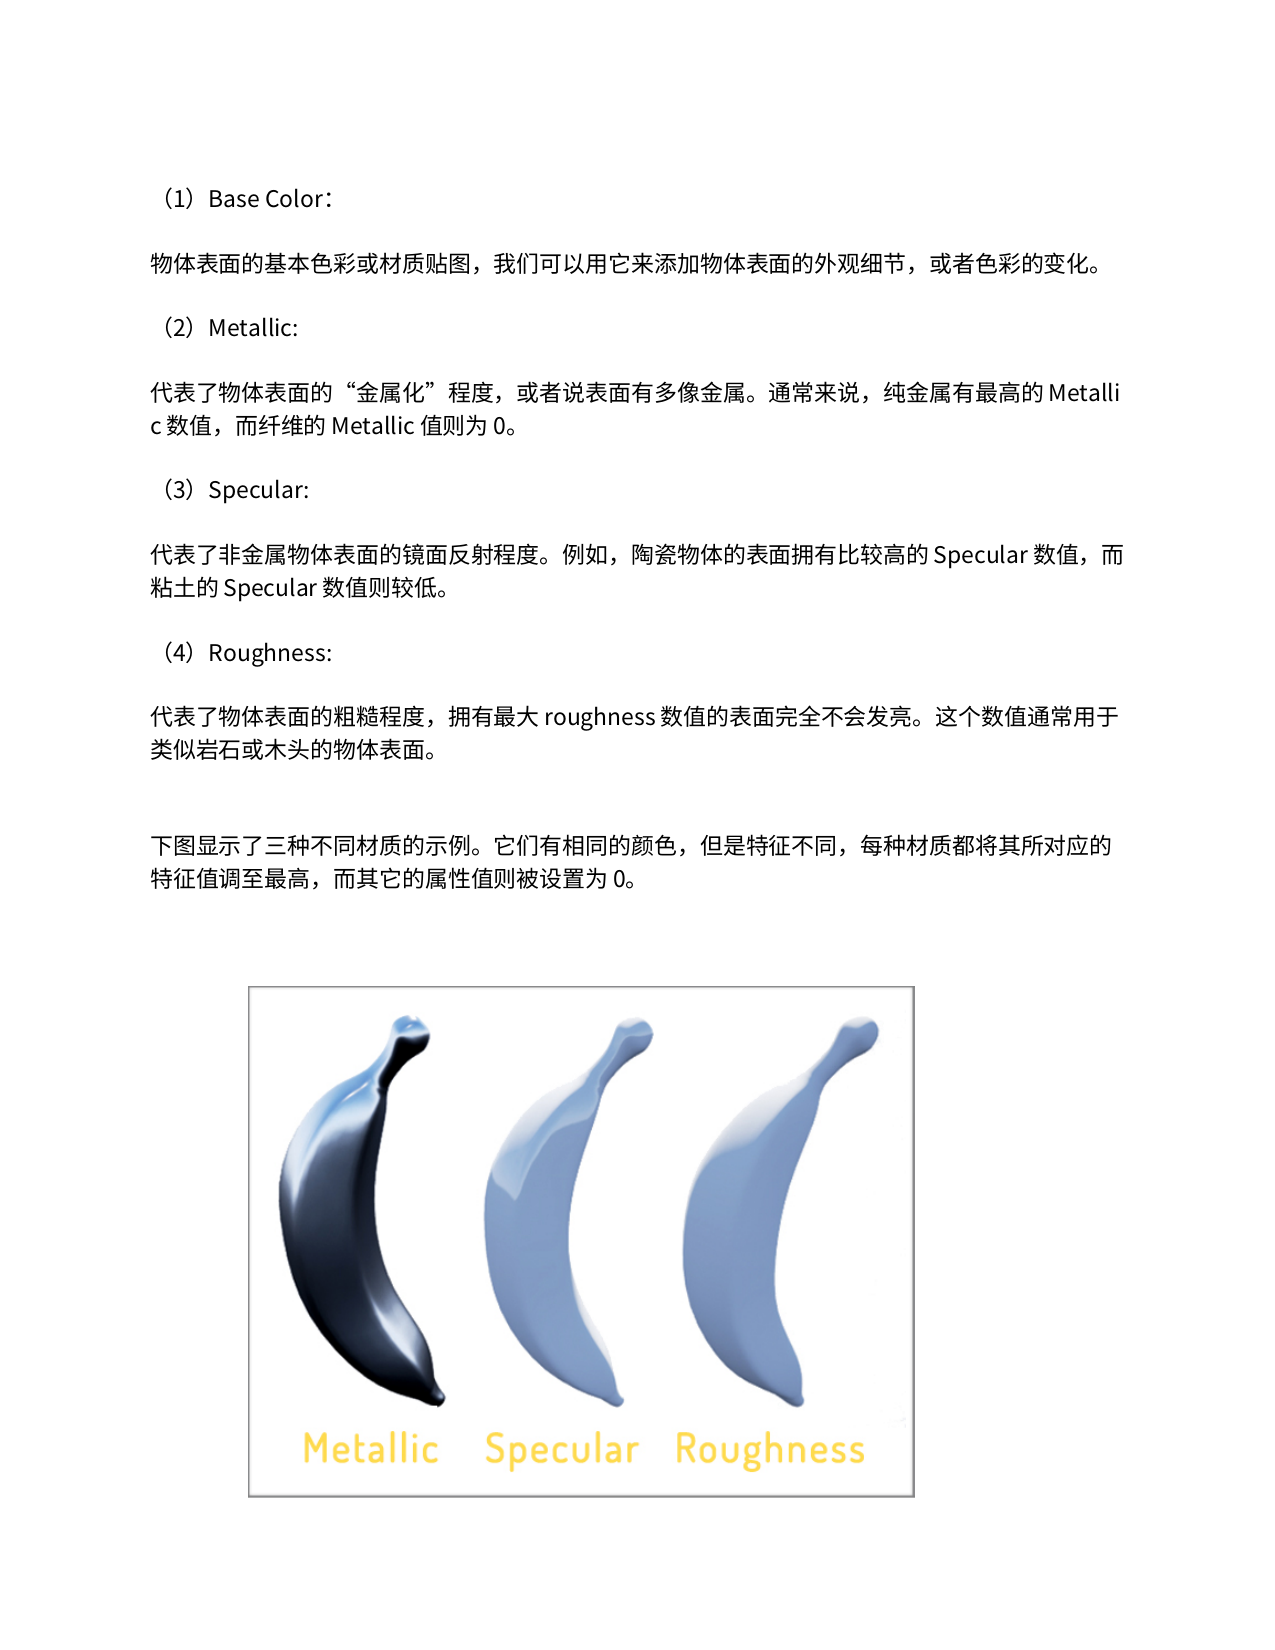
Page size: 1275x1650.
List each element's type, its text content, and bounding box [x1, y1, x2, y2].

text 代表了物体表面的“金属化”程度，或者说表面有多像金属。通常来说，纯金属有最高的Metallic数值，而纤维的Metallic值则为0。 [150, 375, 1125, 441]
text 代表了物体表面的粗糙程度，拥有最大roughness数值的表面完全不会发亮。这个数值通常用于类似岩石或木头的物体表面。 [150, 699, 1125, 766]
text （4）Roughness: [150, 634, 1125, 668]
text 代表了非金属物体表面的镜面反射程度。例如，陶瓷物体的表面拥有比较高的Specular数值，而粘土的Specular数值则较低。 [150, 537, 1125, 603]
text 物体表面的基本色彩或材质贴图，我们可以用它来添加物体表面的外观细节，或者色彩的变化。 [150, 246, 1125, 279]
text 下图显示了三种不同材质的示例。它们有相同的颜色，但是特征不同，每种材质都将其所对应的特征值调至最高，而其它的属性值则被设置为0。 [150, 828, 1125, 894]
text （2）Metallic: [150, 310, 1125, 343]
text （1）Base Color： [150, 181, 1125, 214]
picture [248, 986, 915, 1500]
text （3）Specular: [150, 472, 1125, 506]
